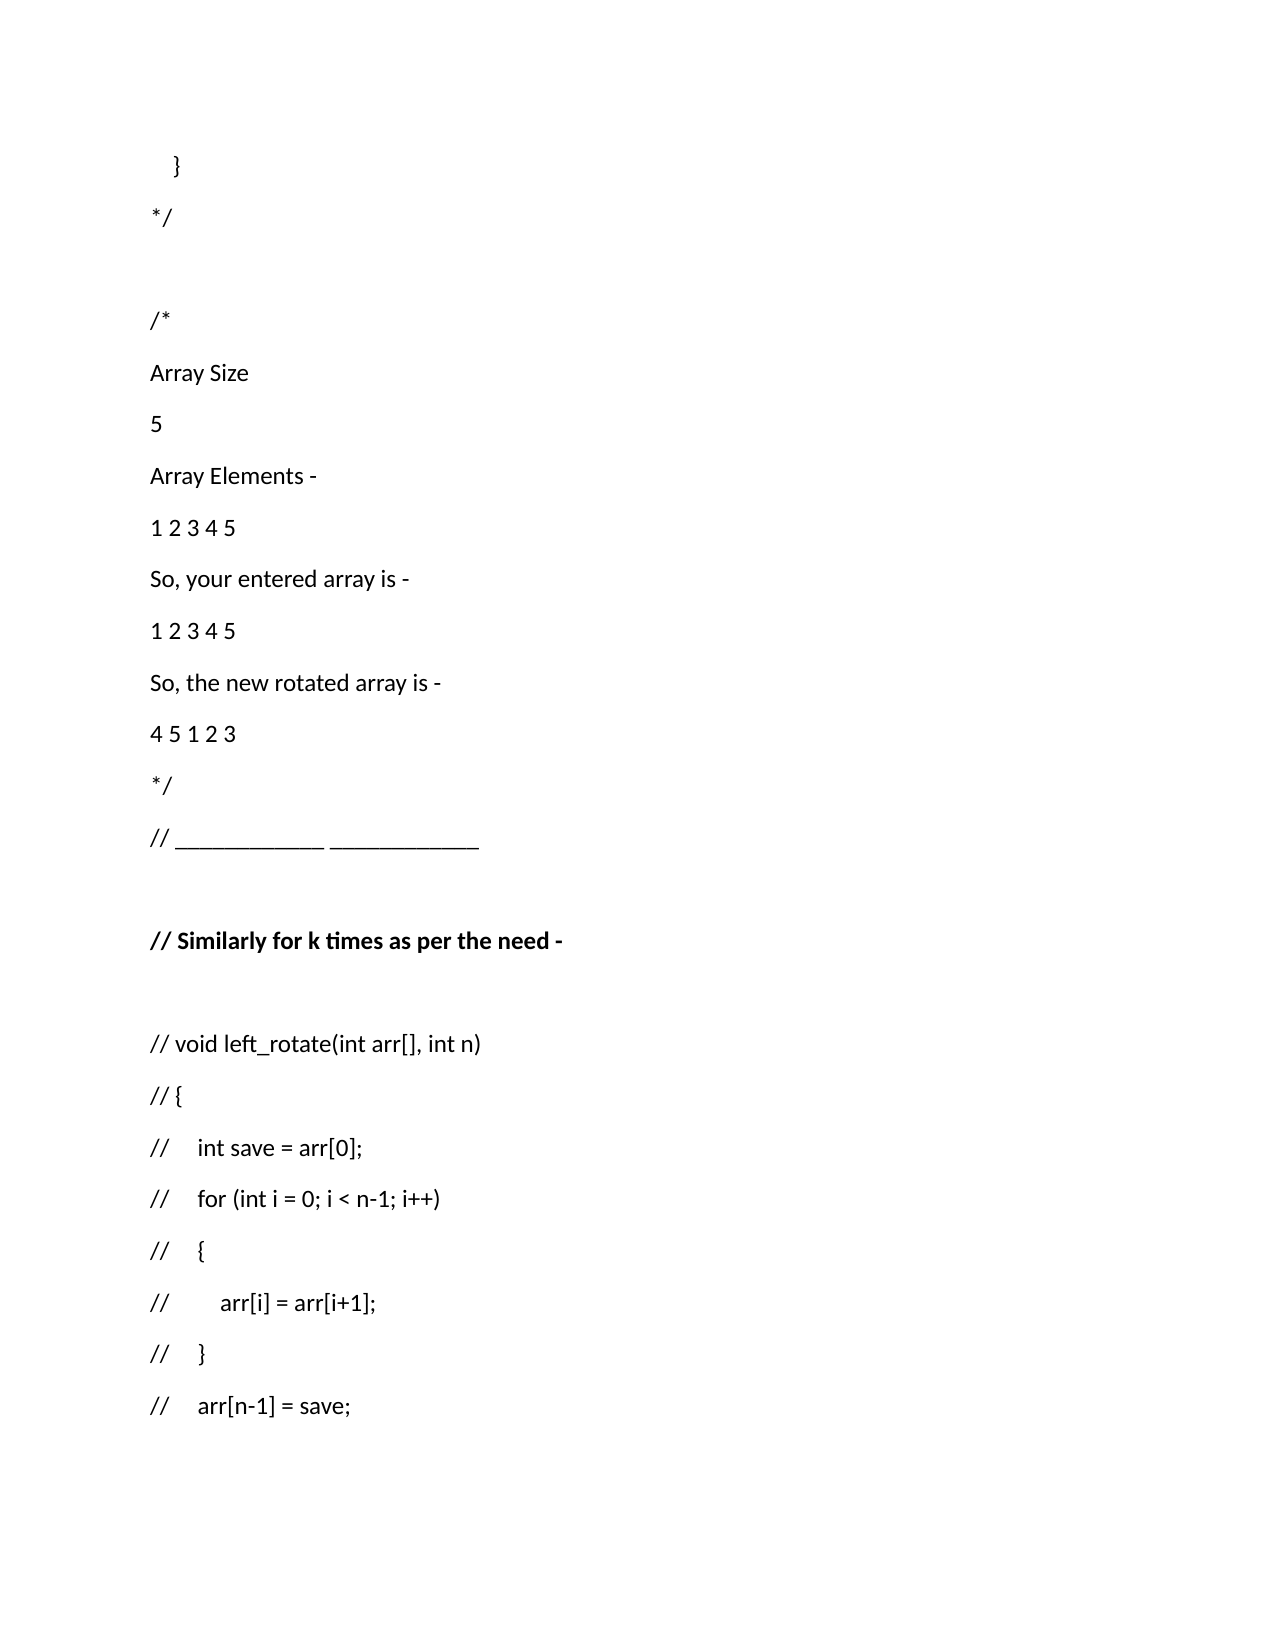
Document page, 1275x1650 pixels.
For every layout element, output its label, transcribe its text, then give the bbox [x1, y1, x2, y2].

text 5 [150, 408, 1125, 439]
text */ [150, 770, 1125, 801]
text // for (int i = 0; i < n-1; i++) [150, 1183, 1125, 1214]
text // } [150, 1338, 1125, 1369]
text /* [150, 305, 1125, 336]
text // arr[n-1] = save; [150, 1390, 1125, 1421]
text // int save = arr[0]; [150, 1132, 1125, 1162]
text // arr[i] = arr[i+1]; [150, 1287, 1125, 1317]
text So, the new rotated array is - [150, 667, 1125, 697]
text So, your entered array is - [150, 563, 1125, 594]
text Array Elements - [150, 460, 1125, 491]
text Array Size [150, 357, 1125, 387]
text // void left_rotate(int arr[], int n) [150, 1028, 1125, 1059]
text 1 2 3 4 5 [150, 512, 1125, 542]
text // { [150, 1235, 1125, 1266]
text // Similarly for k times as per the need - [150, 925, 1125, 956]
text // ____________ ____________ [150, 822, 1125, 852]
text 4 5 1 2 3 [150, 718, 1125, 749]
text */ [150, 202, 1125, 232]
text } [150, 150, 1125, 181]
text // { [150, 1080, 1125, 1111]
text 1 2 3 4 5 [150, 615, 1125, 646]
